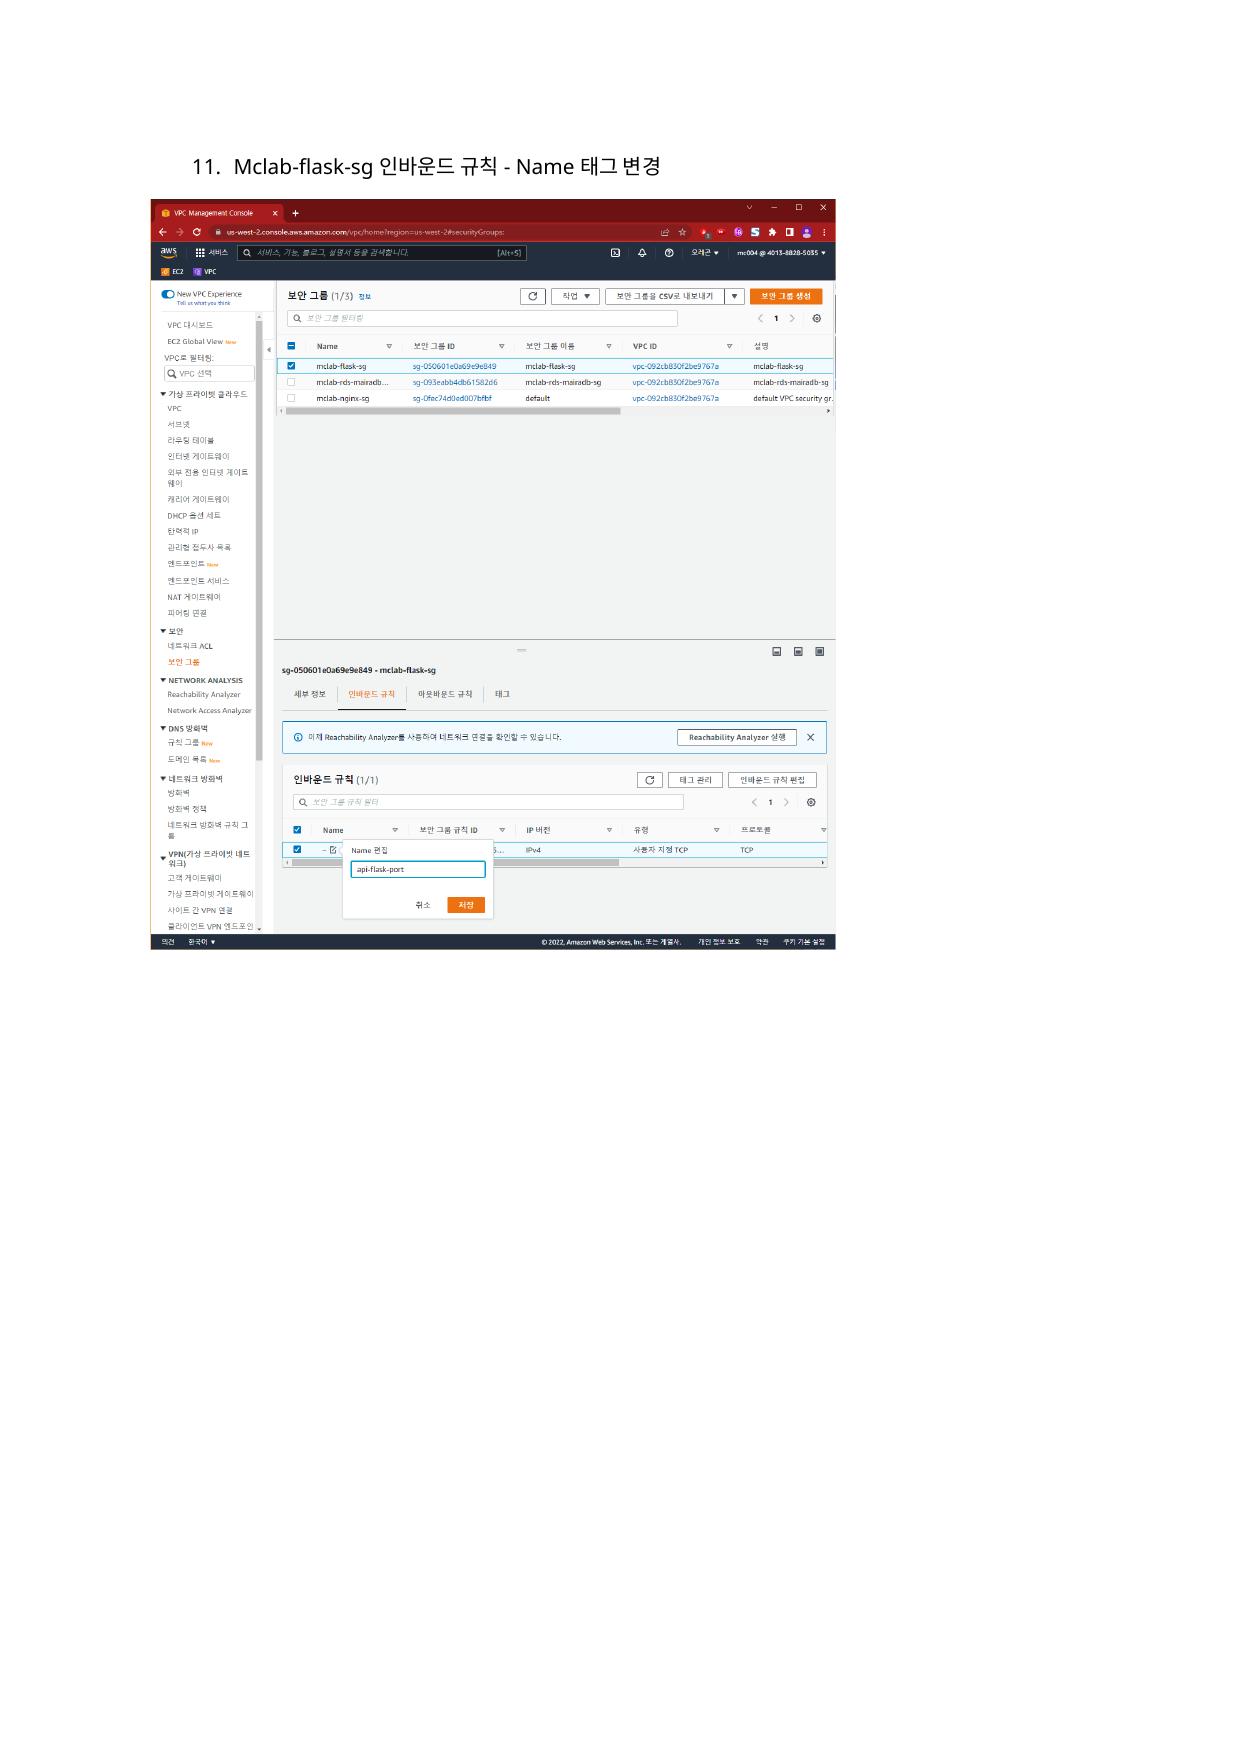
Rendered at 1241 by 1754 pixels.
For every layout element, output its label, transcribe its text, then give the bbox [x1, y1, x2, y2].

picture [150, 199, 836, 950]
subtitle Mclab-flask-sg 인바운드 규칙 - Name 태그 변경 [192, 150, 1090, 180]
